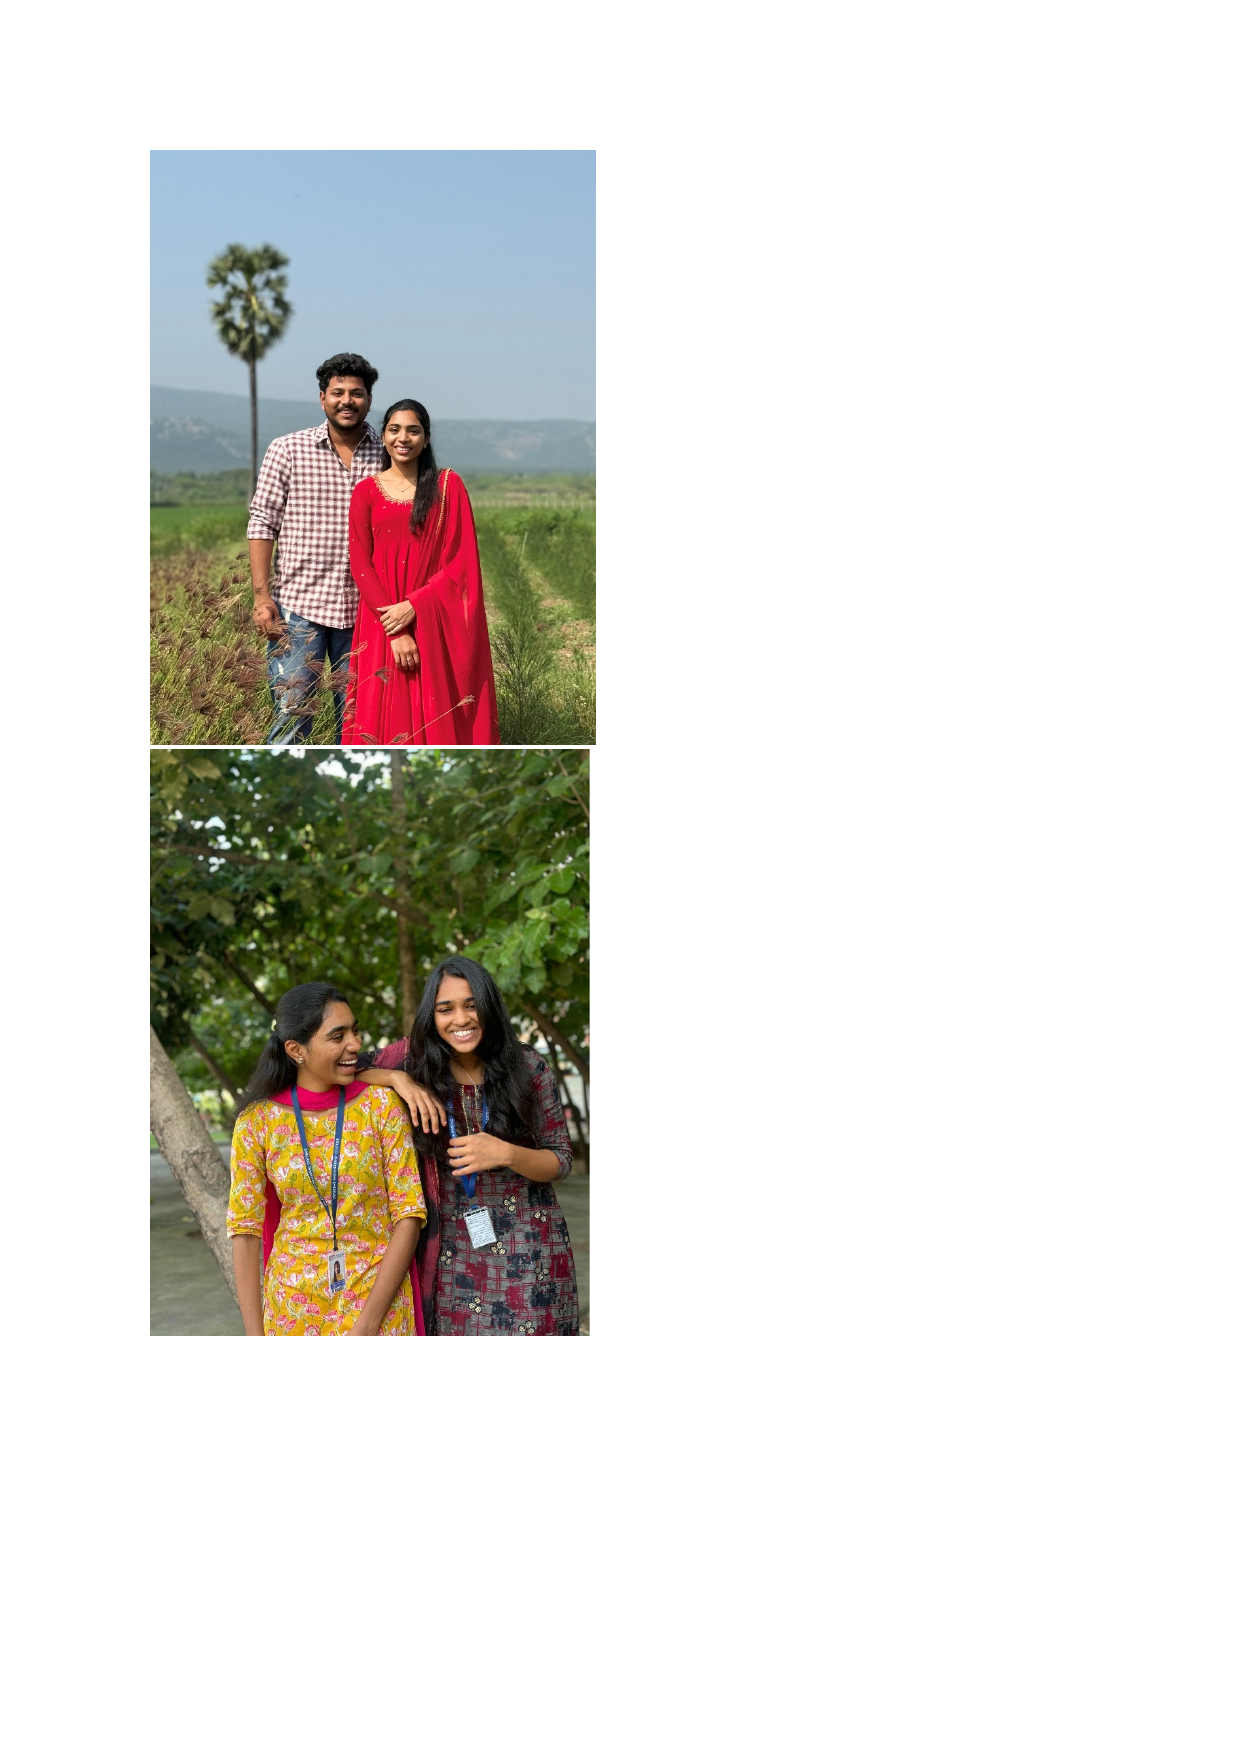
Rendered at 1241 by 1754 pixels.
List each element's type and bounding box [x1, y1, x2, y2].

picture [150, 749, 590, 1336]
picture [150, 150, 596, 745]
